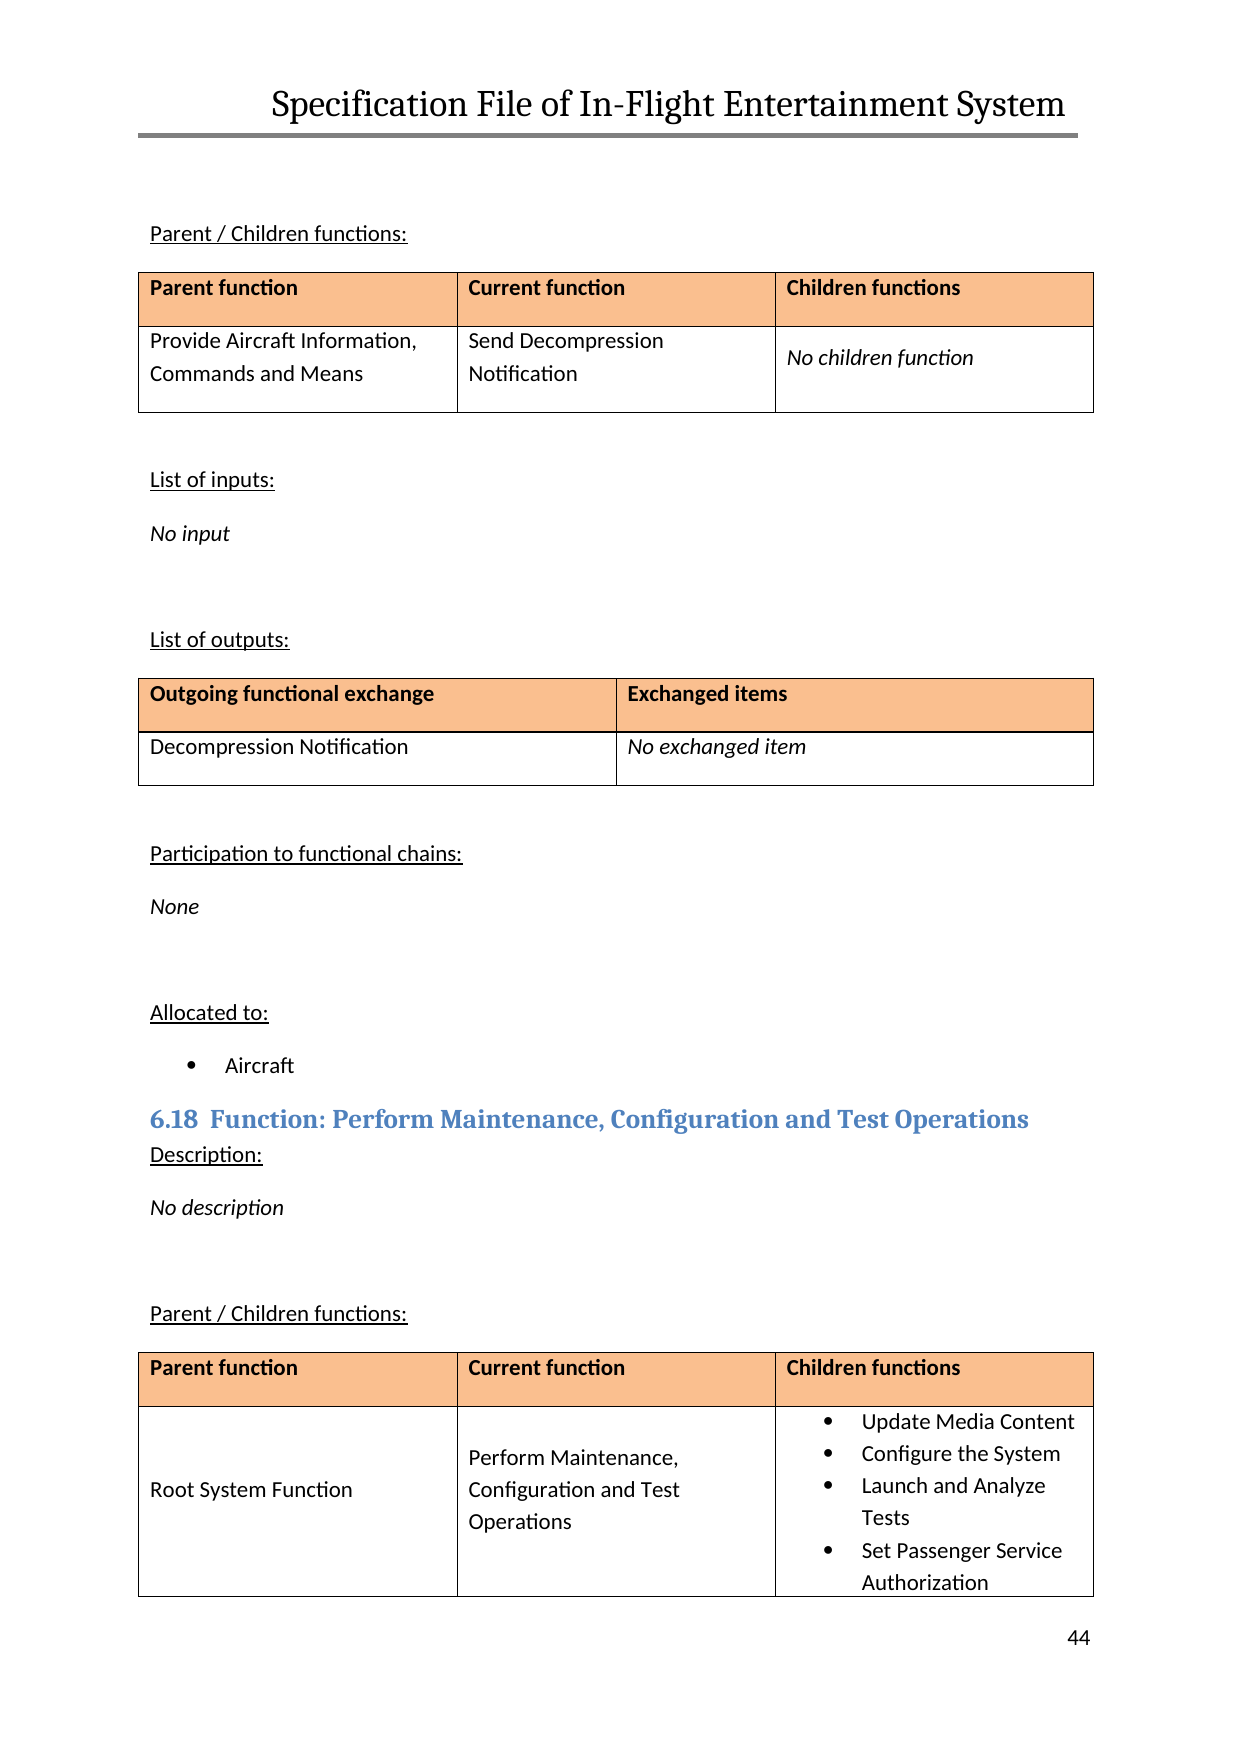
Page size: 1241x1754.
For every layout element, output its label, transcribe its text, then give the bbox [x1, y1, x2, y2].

text List of inputs: [150, 466, 1090, 494]
subtitle Function: Perform Maintenance, Configuration and Test Operations [150, 1104, 1090, 1136]
table_cell No children function [776, 327, 1093, 412]
text List of outputs: [150, 625, 1090, 653]
table_cell Send Decompression Notification [458, 327, 775, 412]
text None [150, 892, 1090, 920]
table_cell Provide Aircraft Information, Commands and Means [139, 327, 457, 412]
text Parent / Children functions: [150, 1299, 1090, 1327]
table_header Exchanged items [617, 679, 1093, 731]
table_header Decompression Notification [139, 733, 616, 785]
table_header Parent function [139, 273, 457, 326]
table_header Current function [458, 273, 775, 326]
table_header No exchanged item [617, 733, 1093, 785]
table_header Parent function [139, 1353, 457, 1406]
table_header Children functions [776, 1353, 1093, 1406]
text No description [150, 1193, 1090, 1221]
text Parent / Children functions: [150, 219, 1090, 247]
text No input [150, 519, 1090, 547]
list Aircraft [187, 1051, 1090, 1079]
table_cell Root System Function [139, 1407, 457, 1596]
text Description: [150, 1140, 1090, 1168]
table_cell Update Media Content Configure the System Launch and Analyze Tests Set Passenger Service Authorization [776, 1407, 1093, 1596]
table_header Children functions [776, 273, 1093, 326]
table_header Current function [458, 1353, 775, 1406]
text Allocated to: [150, 998, 1090, 1026]
table_header Outgoing functional exchange [139, 679, 616, 731]
text Participation to functional chains: [150, 839, 1090, 867]
table_cell Perform Maintenance, Configuration and Test Operations [458, 1407, 775, 1596]
